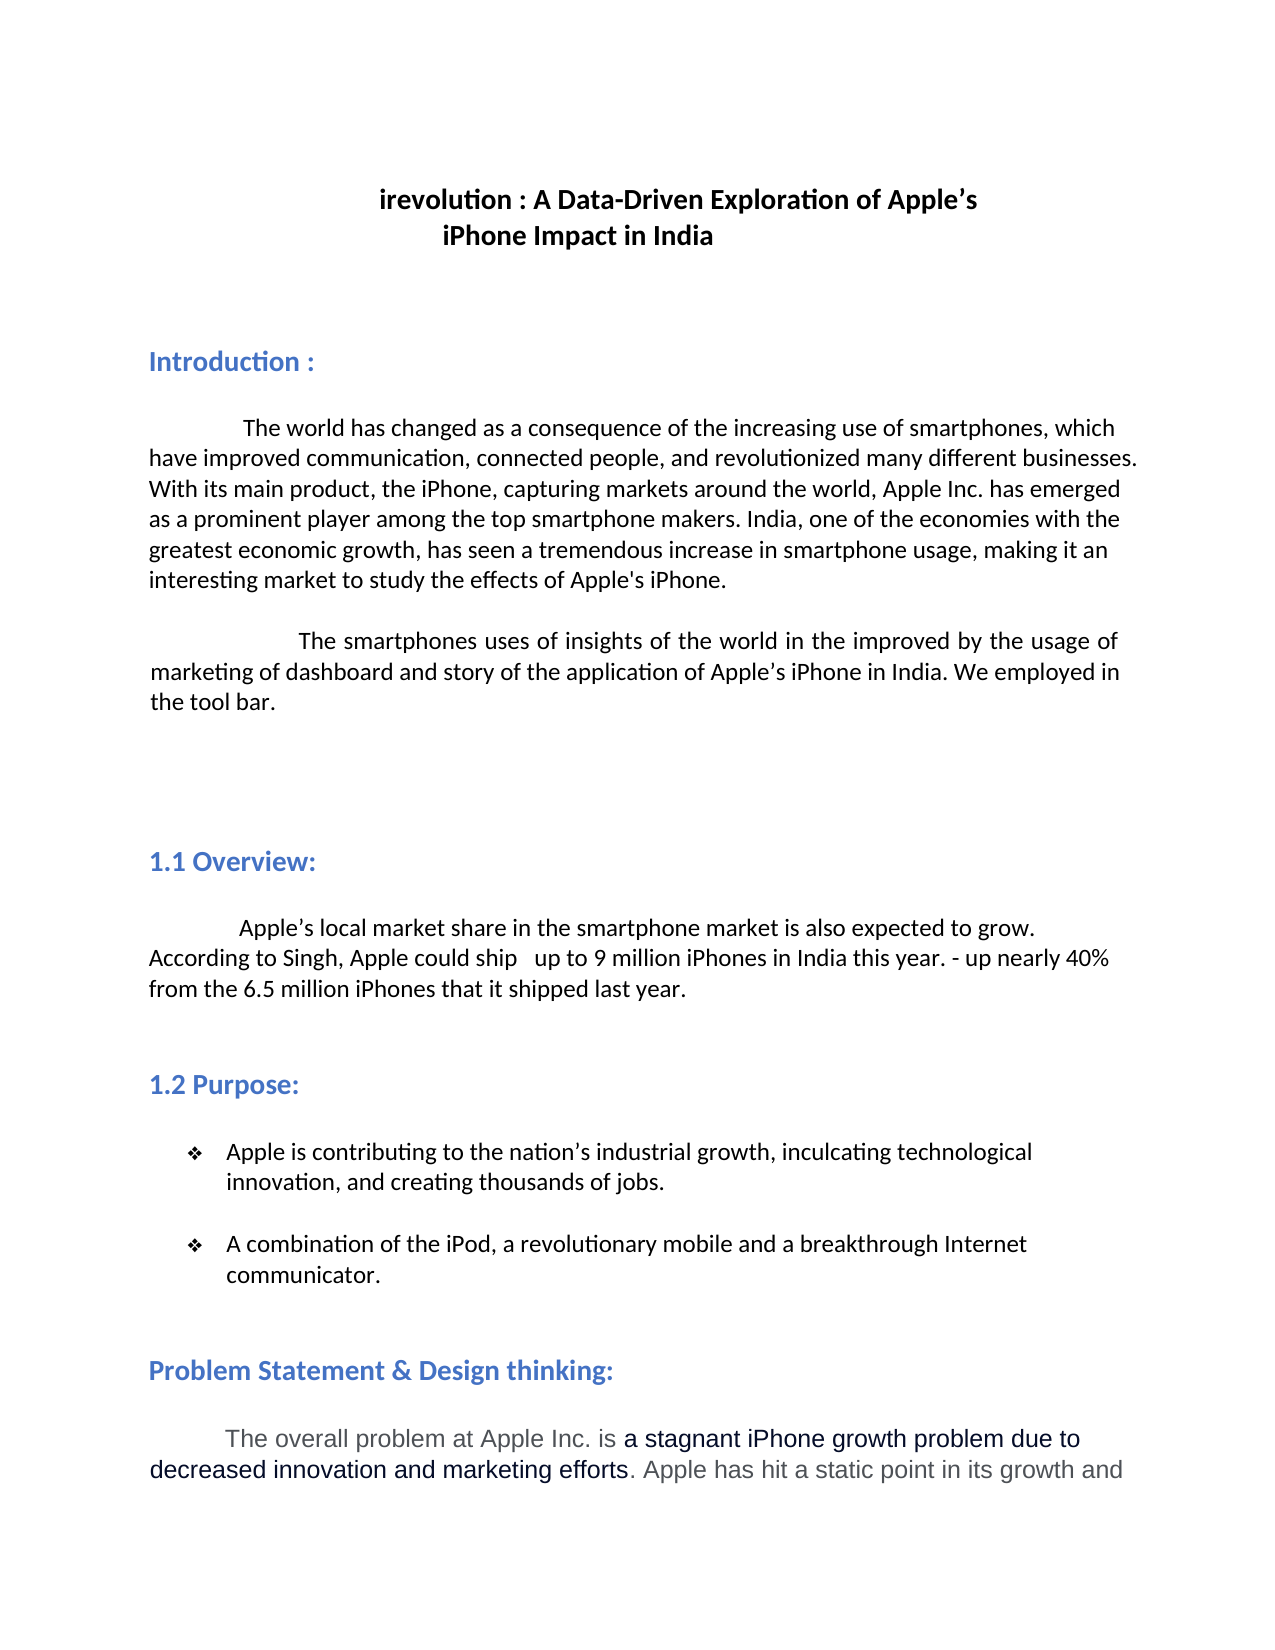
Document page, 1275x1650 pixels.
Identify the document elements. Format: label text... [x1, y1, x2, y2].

text Introduction : [148, 343, 1147, 379]
text Problem Statement & Design thinking: [148, 1352, 1147, 1387]
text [148, 1424, 1126, 1484]
list Apple is contributing to the nation’s industrial growth, inculcating technological innovation, and creating thousands of jobs. [188, 1136, 1141, 1197]
text The world has changed as a consequence of the increasing use of smartphones, which have improved communication, connected people, and revolutionized many different businesses. With its main product, the iPhone, capturing markets around the world, Apple Inc. has emerged as a prominent player among the top smartphone makers. India, one of the economies with the greatest economic growth, has seen a tremendous increase in smartphone usage, making it an interesting market to study the effects of Apple's iPhone. [148, 412, 1141, 595]
list A combination of the iPod, a revolutionary mobile and a breakthrough Internet communicator. [188, 1228, 1141, 1289]
text 1.1 Overview: [148, 843, 1147, 879]
text 1.2 Purpose: [148, 1066, 1147, 1101]
text irevolution : A Data-Driven Exploration of Apple’s iPhone Impact in India [150, 181, 1006, 252]
text The smartphones uses of insights of the world in the improved by the usage of marketing of dashboard and story of the application of Apple’s iPhone in India. We employed in the tool bar. [150, 625, 1121, 717]
text Apple’s local market share in the smartphone market is also expected to grow. According to Singh, Apple could ship up to 9 million iPhones in India this year. - up nearly 40% from the 6.5 million iPhones that it shipped last year. [148, 912, 1141, 1004]
